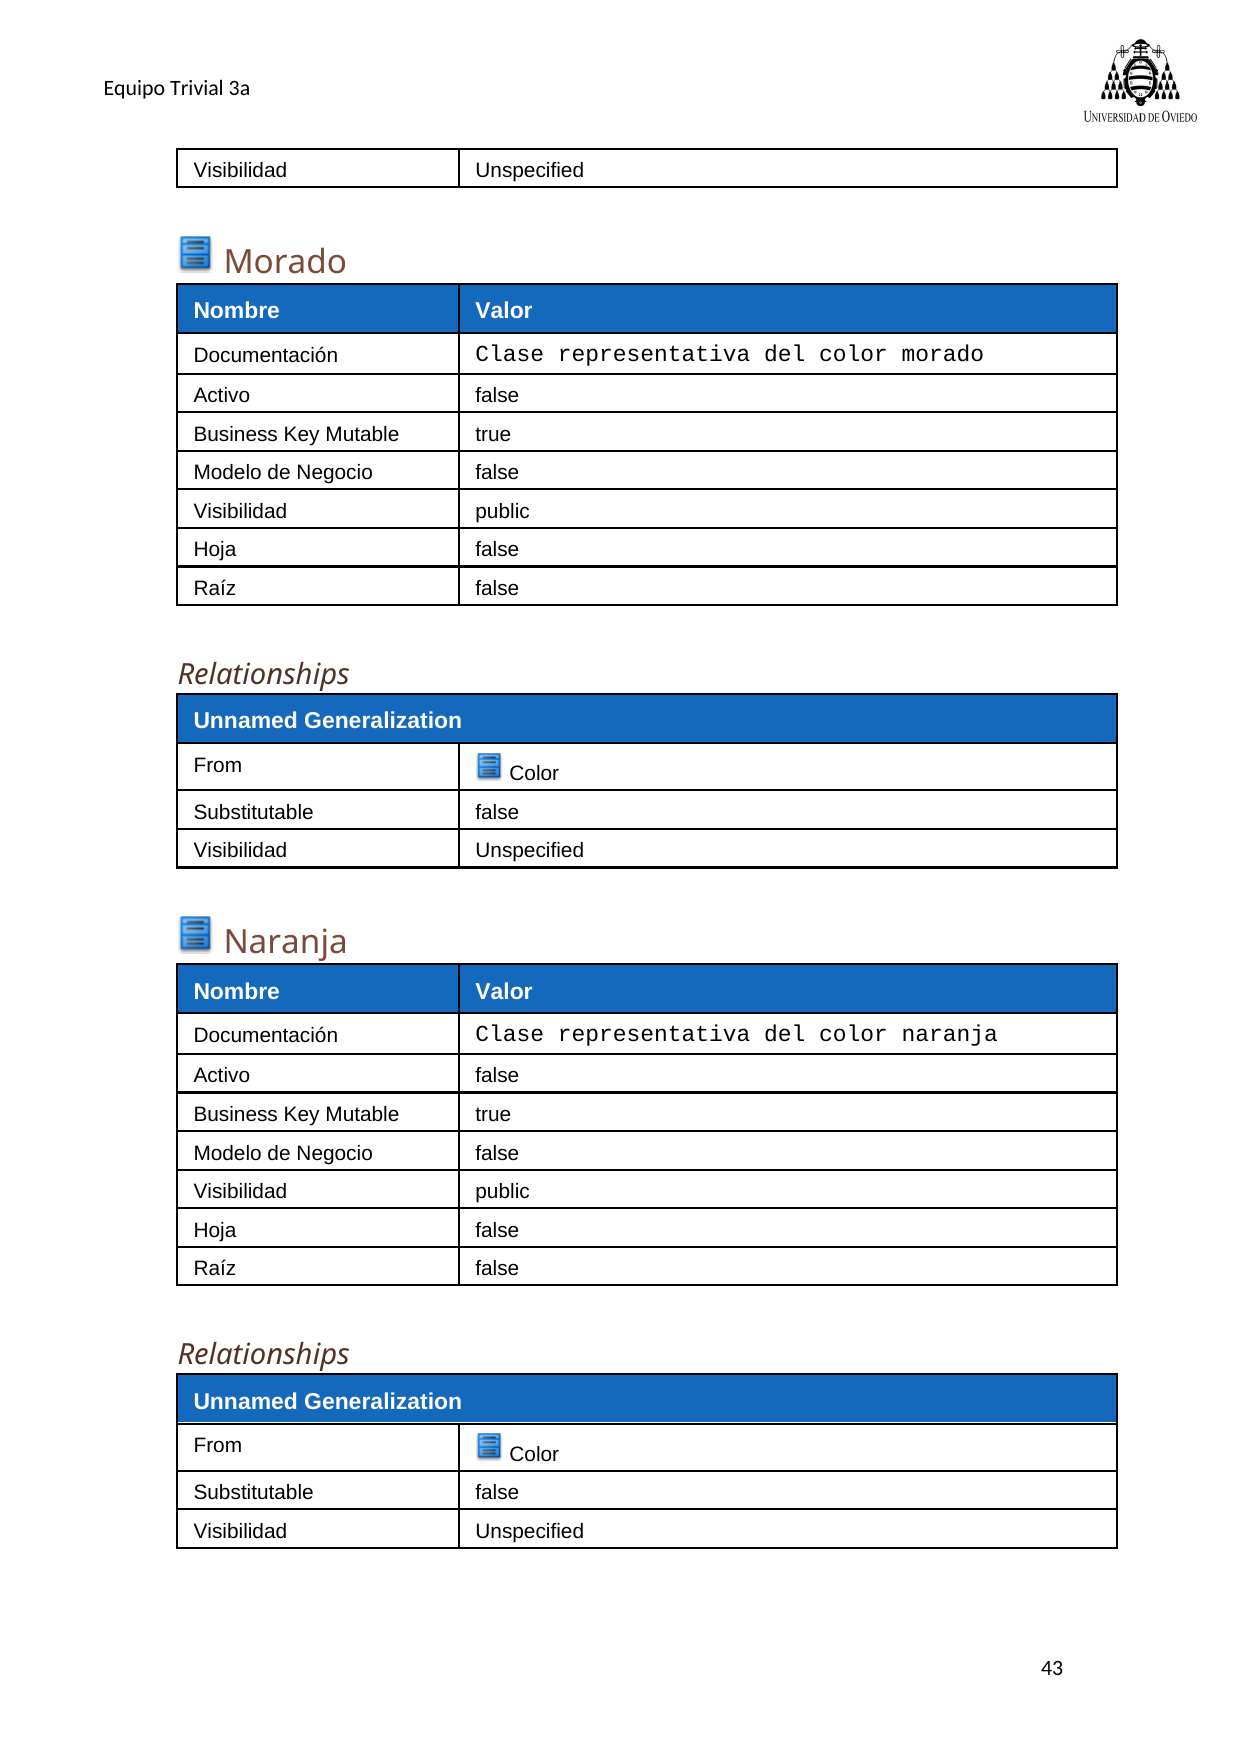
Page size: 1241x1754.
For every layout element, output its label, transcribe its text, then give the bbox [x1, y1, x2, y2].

table_cell false [460, 452, 1116, 488]
table_cell Visibilidad [178, 150, 458, 186]
table_cell false [460, 1055, 1116, 1091]
table_cell Raíz [178, 568, 458, 604]
table_cell false [460, 1209, 1116, 1246]
table_cell Unspecified [460, 830, 1116, 866]
table_cell public [460, 1171, 1116, 1207]
table_cell true [460, 1094, 1116, 1130]
table_cell false [460, 1248, 1116, 1284]
table_cell Business Key Mutable [178, 413, 458, 450]
table_cell Visibilidad [178, 490, 458, 527]
table_cell Hoja [178, 529, 458, 565]
table_cell Hoja [178, 1209, 458, 1246]
table_cell false [460, 568, 1116, 604]
table_cell Unspecified [460, 150, 1116, 186]
table_cell Substitutable [178, 1472, 458, 1508]
table_header Unnamed Generalization [178, 695, 1116, 742]
table_cell true [460, 413, 1116, 450]
table_header Valor [460, 965, 1116, 1012]
subtitle Morado [177, 236, 1063, 283]
table_cell Visibilidad [178, 830, 458, 866]
table_cell Documentación [178, 1014, 458, 1053]
table_cell public [460, 490, 1116, 527]
picture [475, 752, 504, 781]
table_header Nombre [178, 965, 458, 1012]
table_header Nombre [178, 285, 458, 332]
table_cell Color [460, 744, 1116, 789]
picture [177, 235, 215, 273]
table_cell Modelo de Negocio [178, 1132, 458, 1168]
table_cell Modelo de Negocio [178, 452, 458, 488]
table_cell Activo [178, 1055, 458, 1091]
table_cell Documentación [178, 334, 458, 373]
table_cell Visibilidad [178, 1171, 458, 1207]
table_cell Substitutable [178, 791, 458, 828]
table_cell false [460, 791, 1116, 828]
table_cell Activo [178, 375, 458, 411]
table_cell Unspecified [460, 1510, 1116, 1547]
table_cell false [460, 529, 1116, 565]
table_cell From [178, 744, 458, 789]
subtitle Naranja [177, 916, 1063, 963]
table_header Valor [460, 285, 1116, 332]
table_cell Clase representativa del color morado [460, 334, 1116, 373]
table_cell Raíz [178, 1248, 458, 1284]
subtitle Relationships [177, 653, 1063, 693]
table_cell Color [460, 1425, 1116, 1469]
picture [1077, 35, 1198, 123]
table_cell From [178, 1425, 458, 1469]
subtitle Relationships [177, 1333, 1063, 1373]
table_cell Clase representativa del color naranja [460, 1014, 1116, 1053]
table_cell false [460, 1472, 1116, 1508]
picture [475, 1432, 504, 1461]
table_header Unnamed Generalization [178, 1375, 1116, 1422]
table_cell Visibilidad [178, 1510, 458, 1547]
table_cell Business Key Mutable [178, 1094, 458, 1130]
table_cell false [460, 375, 1116, 411]
table_cell false [460, 1132, 1116, 1168]
picture [177, 915, 215, 954]
